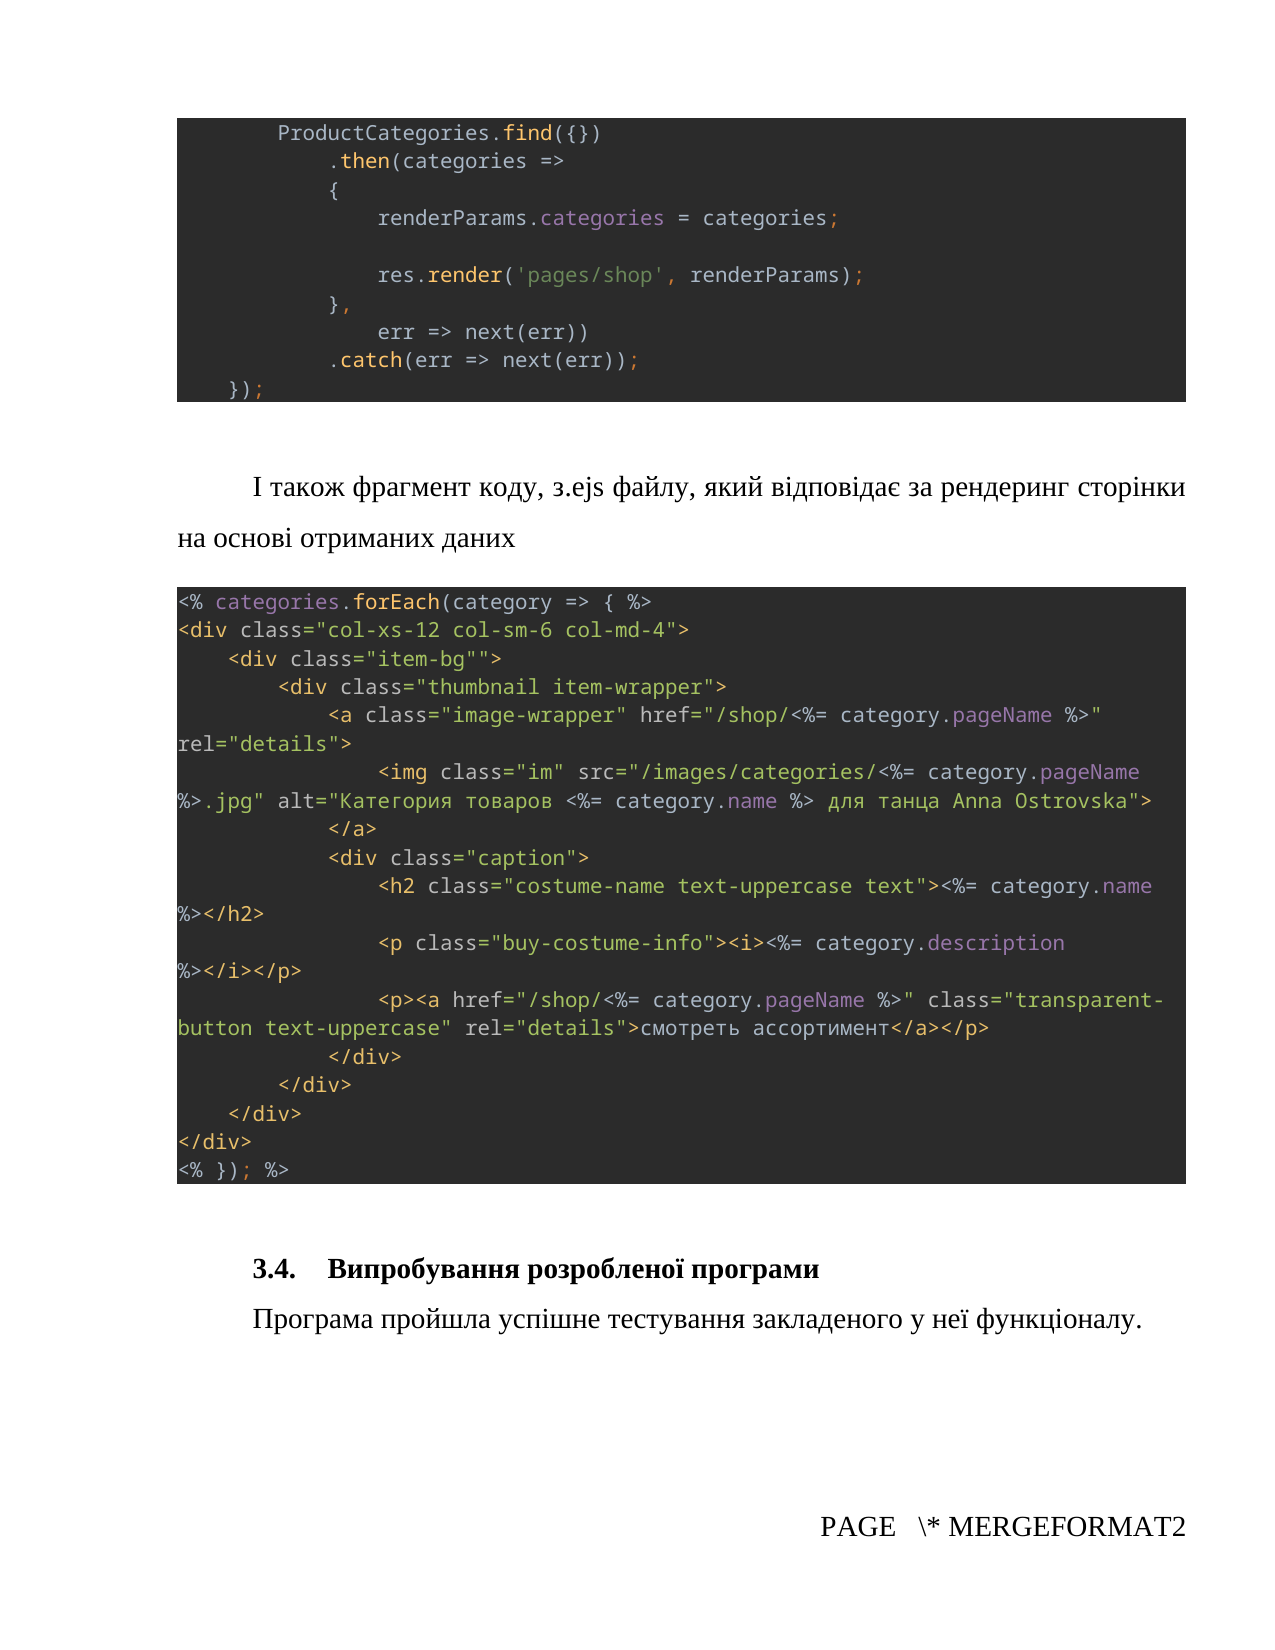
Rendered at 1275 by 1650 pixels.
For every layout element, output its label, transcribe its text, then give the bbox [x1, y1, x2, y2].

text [177, 118, 1186, 402]
text Програма пройшла успішне тестування закладеного у неї функціоналу. [252, 1301, 1186, 1335]
subtitle Випробування розробленої програми [252, 1251, 1186, 1284]
text І також фрагмент коду, з.ejs файлу, який відповідає за рендеринг сторінки на основі отриманих даних [177, 469, 1186, 553]
text <% categories.forEach(category => { %> <div class="col-xs-12 col-sm-6 col-md-4"> <div class="item-bg""> <div class="thumbnail item-wrapper"> <a class="image-wrapper" href="/shop/<%= category.pageName %>" rel="details"> <img class="im" src="/images/categories/<%= category.pageName %>.jpg" alt="Категория товаров <%= category.name %> для танца Anna Ostrovska"> </a> <div class="caption"> <h2 class="costume-name text-uppercase text"><%= category.name %></h2> <p class="buy-costume-info"><i><%= category.description %></i></p> <p><a href="/shop/<%= category.pageName %>" class="transparent-button text-uppercase" rel="details">смотреть ассортимент</a></p> </div> </div> </div> </div> <% }); %> [177, 587, 1186, 1184]
